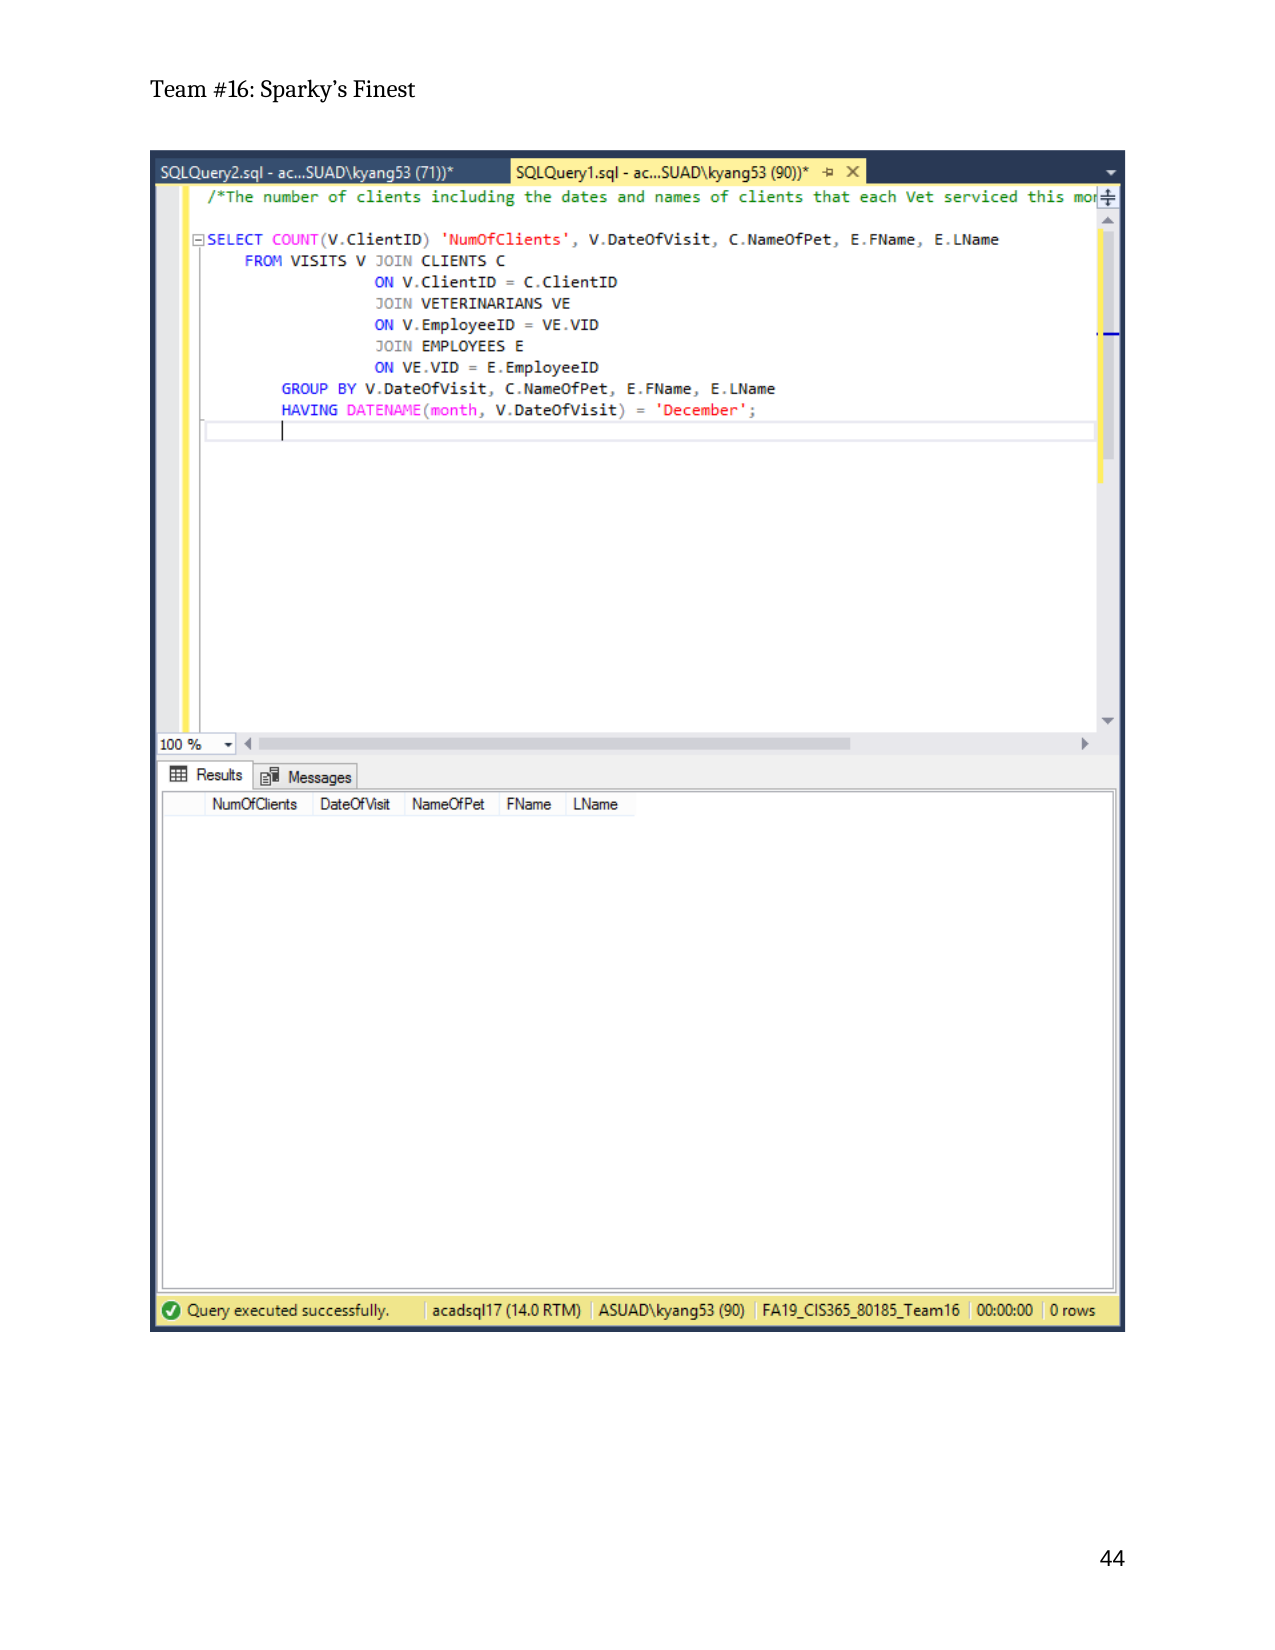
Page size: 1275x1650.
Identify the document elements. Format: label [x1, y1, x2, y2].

picture [150, 150, 1125, 1332]
